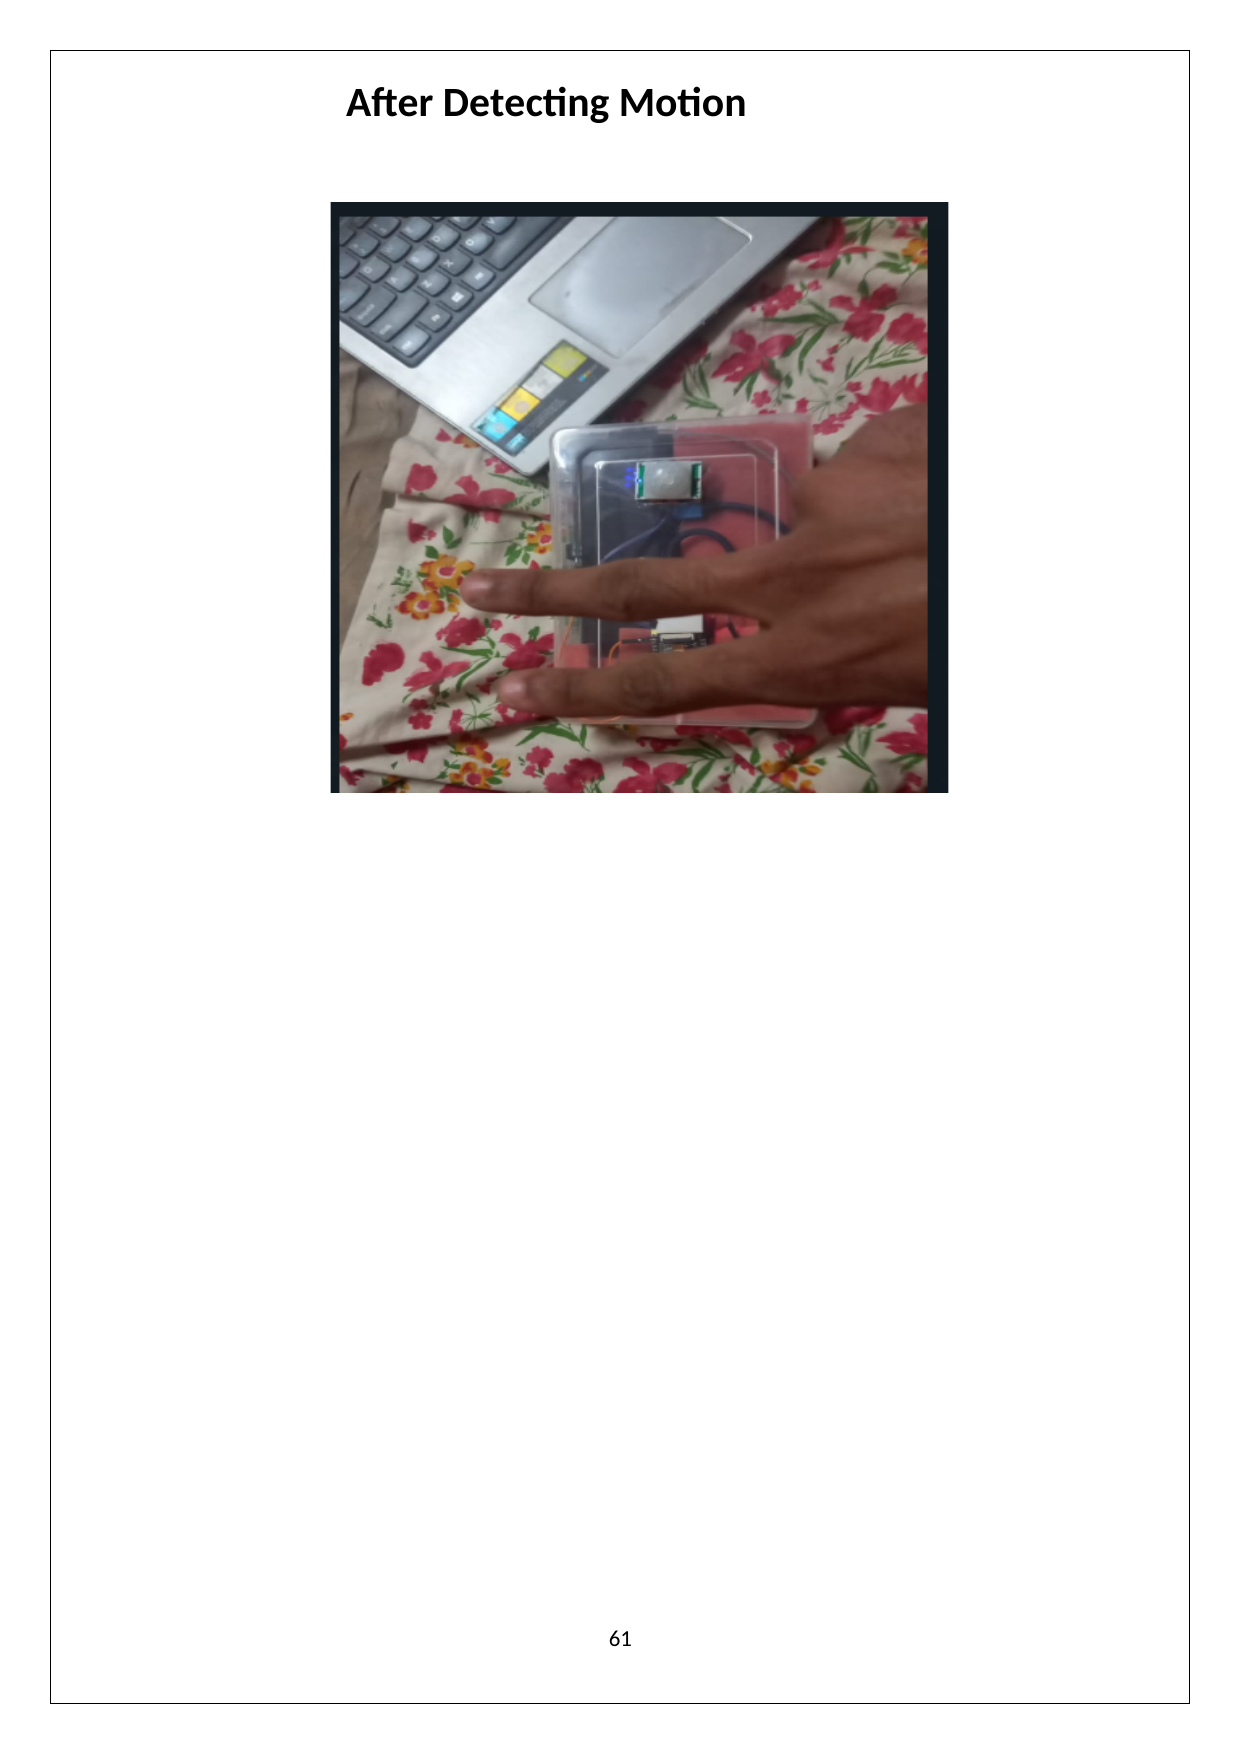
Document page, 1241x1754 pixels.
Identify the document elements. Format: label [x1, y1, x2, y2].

picture [330, 202, 949, 793]
